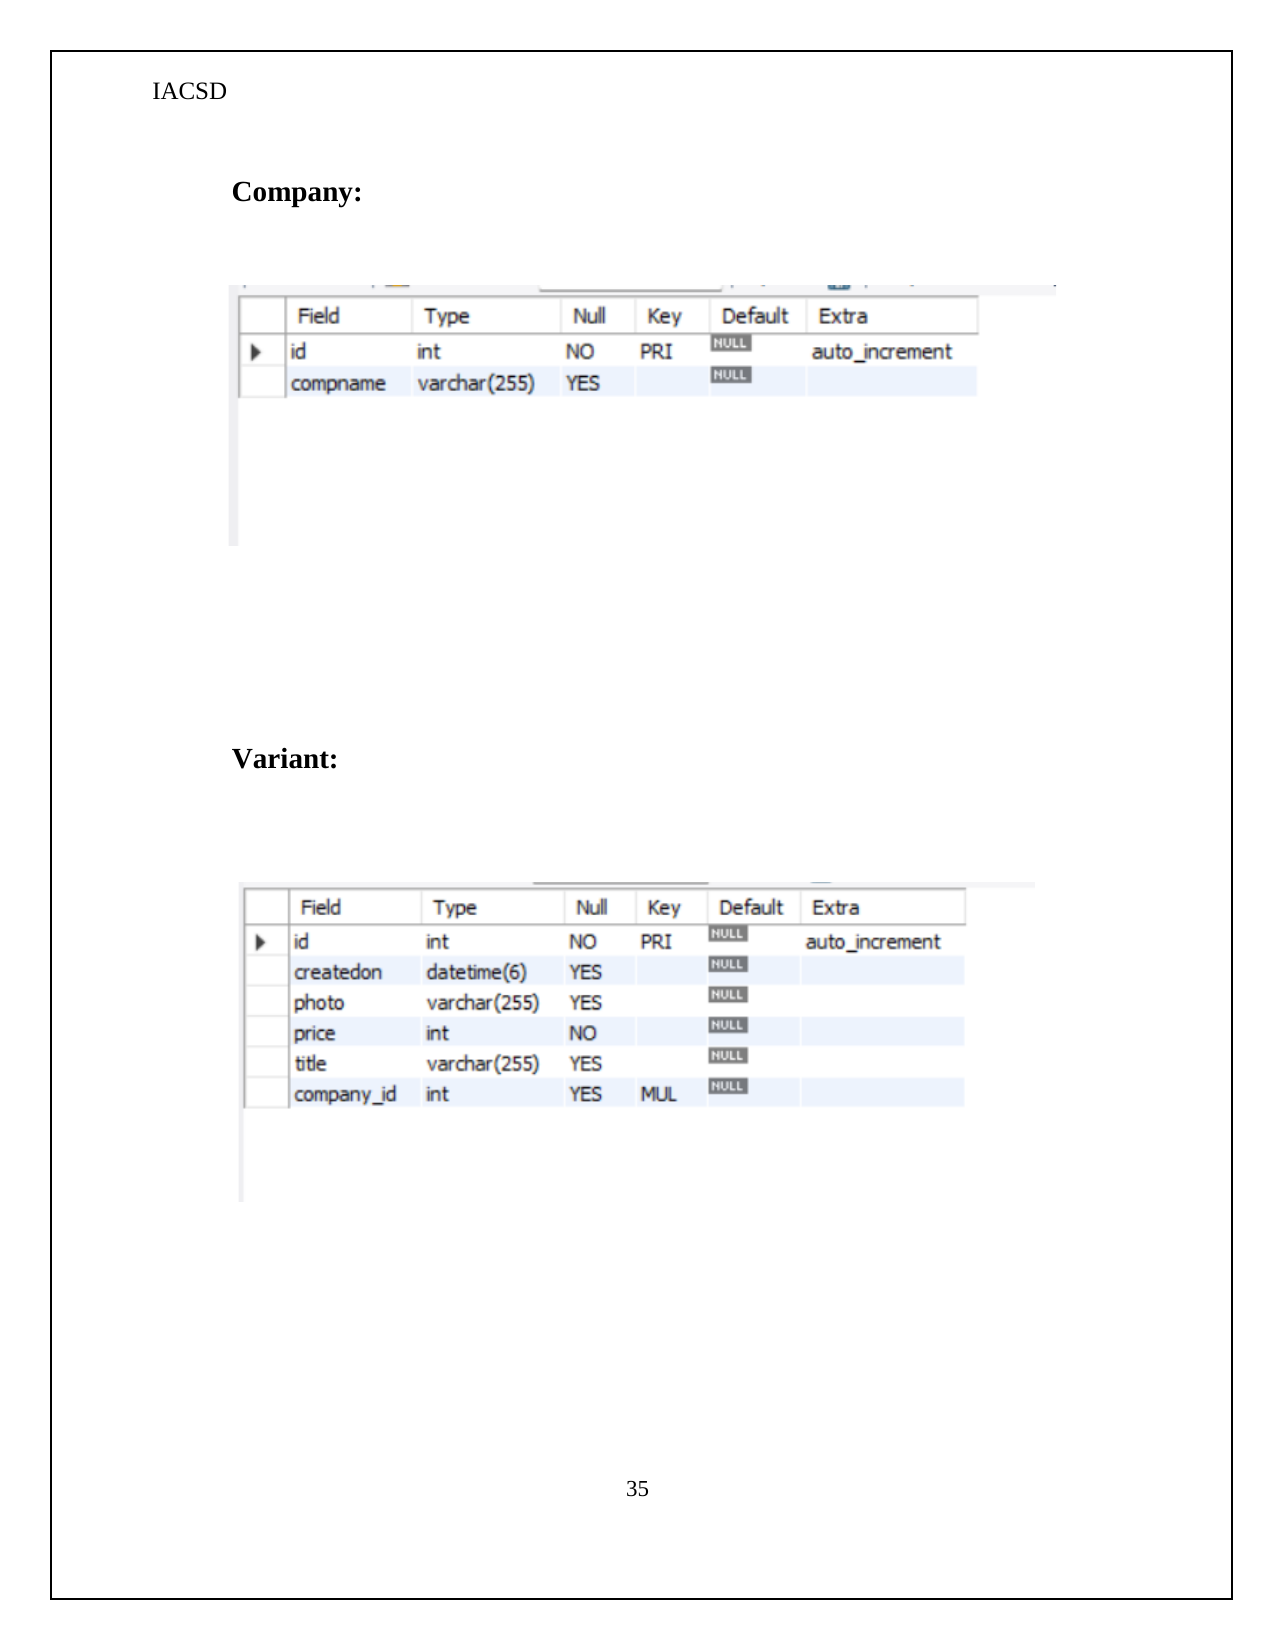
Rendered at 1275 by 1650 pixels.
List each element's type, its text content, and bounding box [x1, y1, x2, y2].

picture [228, 285, 1057, 546]
picture [238, 882, 1035, 1202]
text Variant: [231, 742, 1231, 775]
text Company: [231, 174, 1231, 208]
